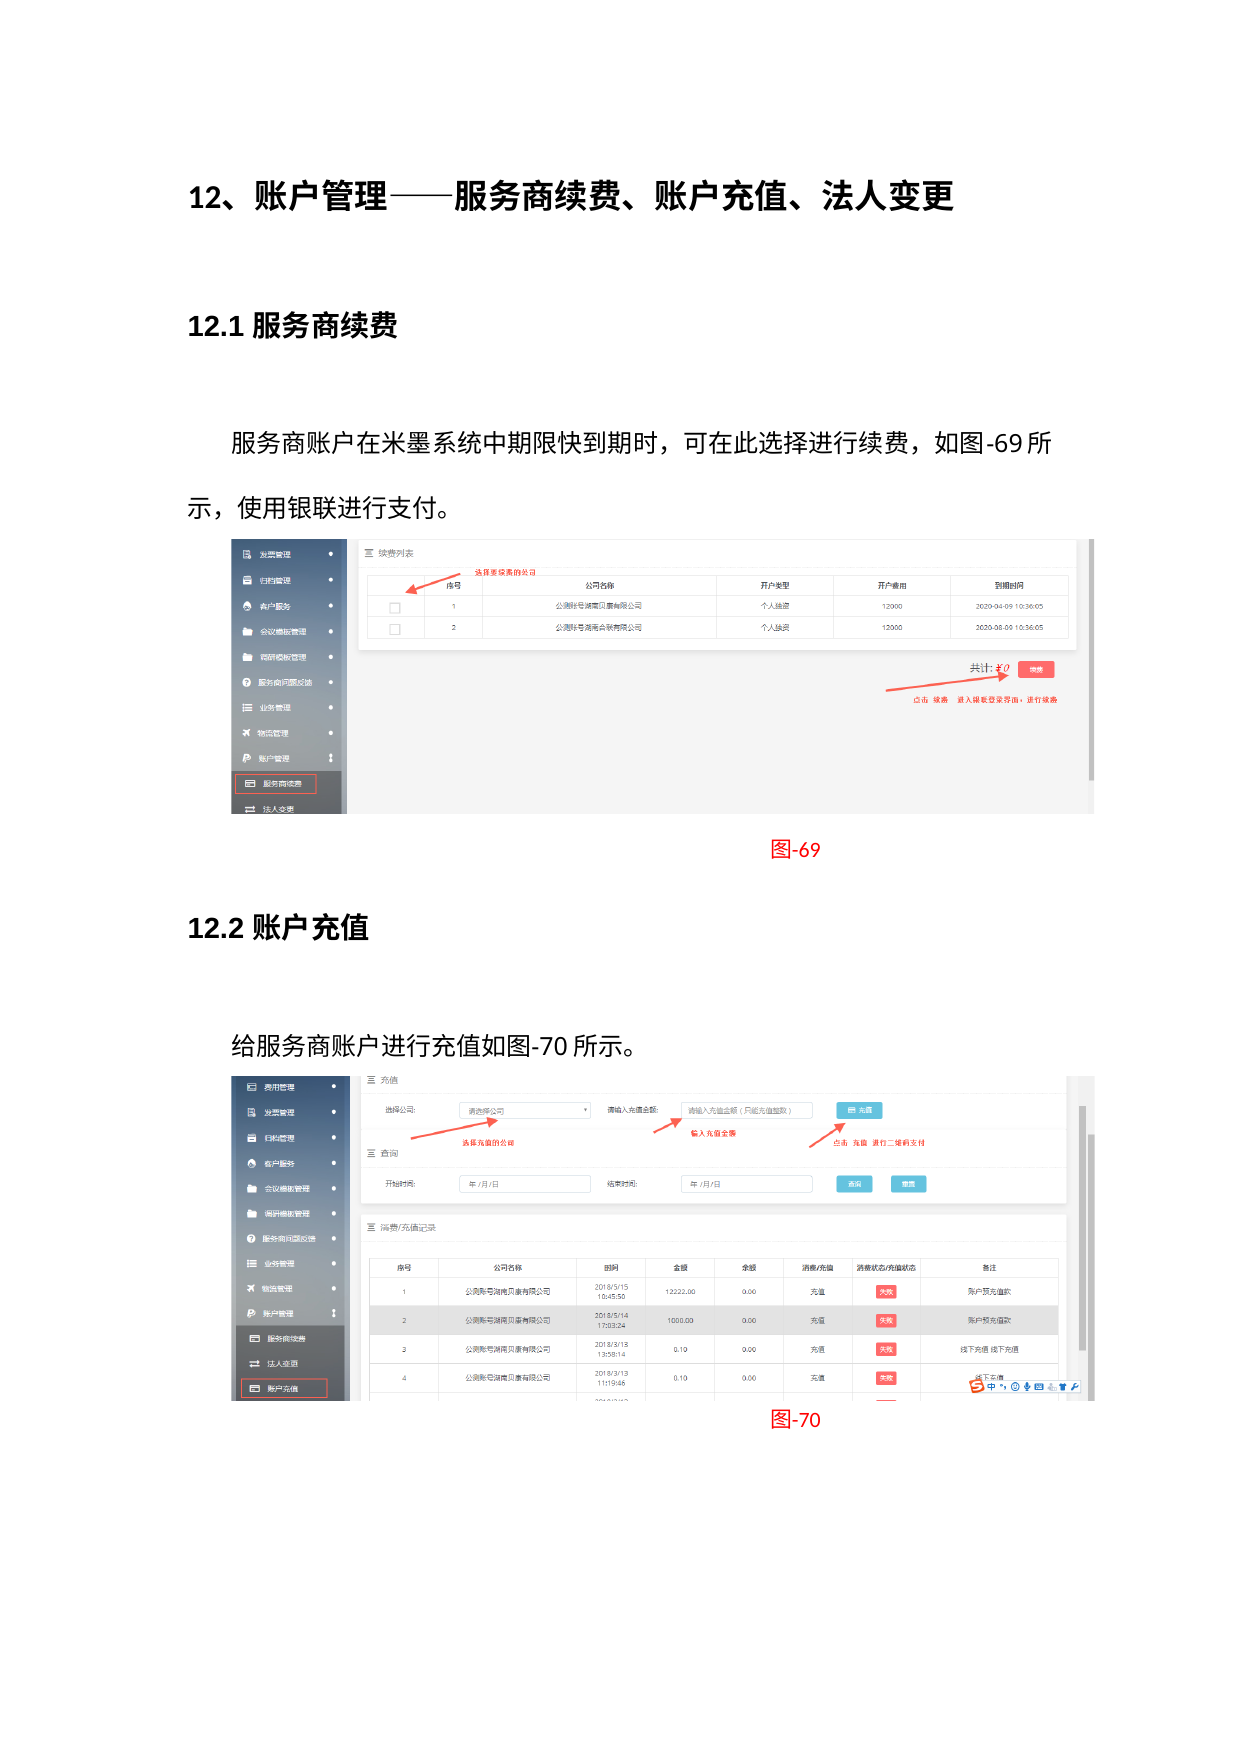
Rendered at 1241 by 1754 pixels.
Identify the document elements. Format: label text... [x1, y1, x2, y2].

subtitle 账户管理——服务商续费、账户充值、法人变更 [187, 162, 1053, 227]
subtitle 12.1 服务商续费 [187, 291, 1053, 356]
list 图-69 [494, 832, 1053, 864]
text 服务商账户在米墨系统中期限快到期时，可在此选择进行续费，如图-69所示，使用银联进行支付。 [187, 409, 1053, 539]
subtitle 12.2 账户充值 [187, 893, 1053, 958]
picture [231, 1076, 1095, 1401]
text 给服务商账户进行充值如图-70所示。 [187, 1012, 1053, 1077]
list 图-70 [494, 1402, 1053, 1434]
picture [231, 539, 1095, 814]
